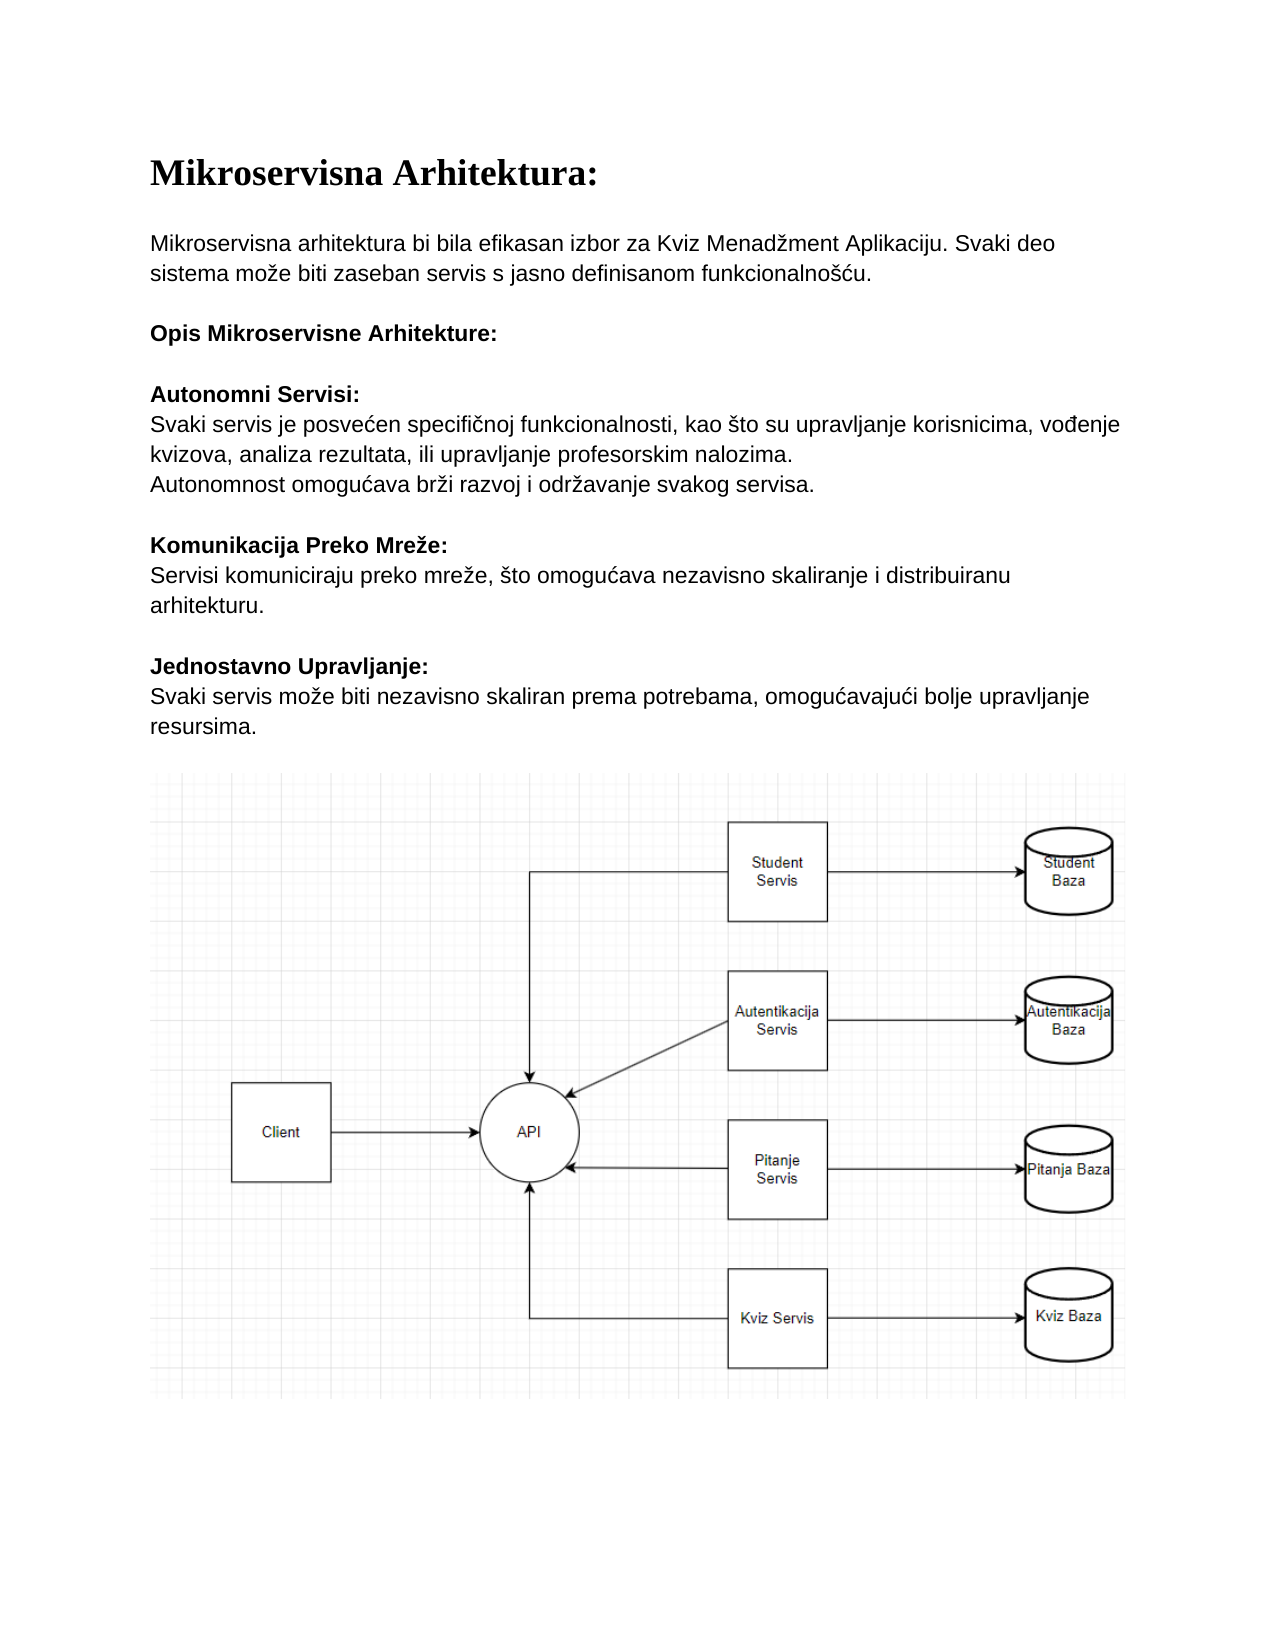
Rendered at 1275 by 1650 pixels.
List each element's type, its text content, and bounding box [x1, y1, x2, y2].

text Jednostavno Upravljanje: [150, 653, 1125, 679]
text Autonomni Servisi: [150, 381, 1125, 407]
text Svaki servis je posvećen specifičnoj funkcionalnosti, kao što su upravljanje korisnicima, vođenje kvizova, analiza rezultata, ili upravljanje profesorskim nalozima. [150, 411, 1125, 468]
text Servisi komuniciraju preko mreže, što omogućava nezavisno skaliranje i distribuiranu arhitekturu. [150, 562, 1125, 619]
text Mikroservisna Arhitektura: [150, 150, 1125, 193]
picture [150, 773, 1125, 1399]
text Svaki servis može biti nezavisno skaliran prema potrebama, omogućavajući bolje upravljanje resursima. [150, 683, 1125, 739]
text Autonomnost omogućava brži razvoj i održavanje svakog servisa. [150, 471, 1125, 498]
text Mikroservisna arhitektura bi bila efikasan izbor za Kviz Menadžment Aplikaciju. Svaki deo sistema može biti zaseban servis s jasno definisanom funkcionalnošću. [150, 230, 1125, 286]
text Komunikacija Preko Mreže: [150, 532, 1125, 558]
text Opis Mikroservisne Arhitekture: [150, 320, 1125, 347]
